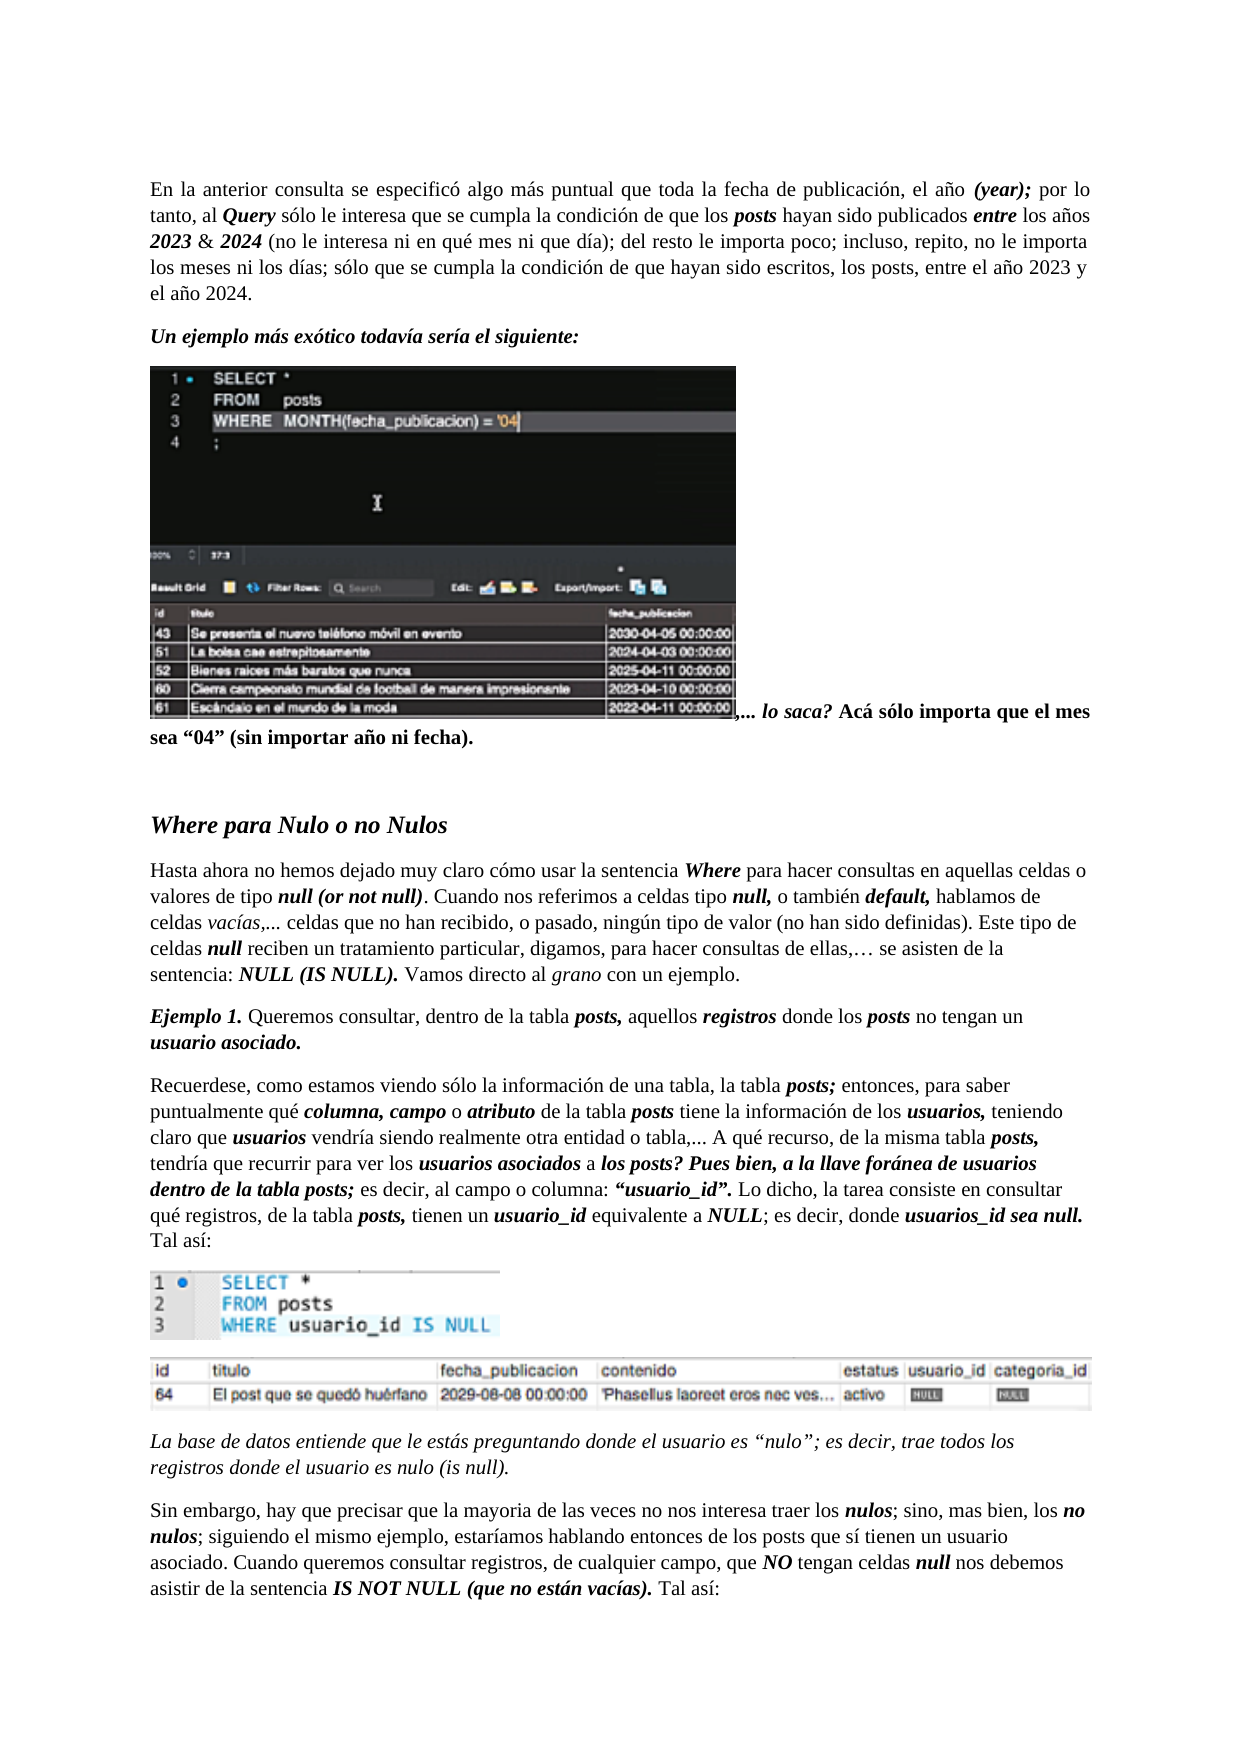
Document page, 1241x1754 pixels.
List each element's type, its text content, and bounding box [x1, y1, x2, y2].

text Un ejemplo más exótico todavía sería el siguiente: [150, 323, 1090, 348]
picture [150, 366, 736, 719]
text En la anterior consulta se especificó algo más puntual que toda la fecha de publicación, el año (year); por lo tanto, al Query sólo le interesa que se cumpla la condición de que los posts hayan sido publicados entre los años 2023 & 2024 (no le interesa ni en qué mes ni que día); del resto le importa poco; incluso, repito, no le importa los meses ni los días; sólo que se cumpla la condición de que hayan sido escritos, los posts, entre el año 2023 y el año 2024. [150, 177, 1090, 305]
text Ejemplo 1. Queremos consultar, dentro de la tabla posts, aquellos registros donde los posts no tengan un usuario asociado. [150, 1004, 1090, 1054]
picture [150, 1357, 1092, 1411]
text Where para Nulo o no Nulos [150, 810, 1090, 839]
text Recuerdese, como estamos viendo sólo la información de una tabla, la tabla posts; entonces, para saber puntualmente qué columna, campo o atributo de la tabla posts tiene la información de los usuarios, teniendo claro que usuarios vendría siendo realmente otra entidad o tabla,... A qué recurso, de la misma tabla posts, tendría que recurrir para ver los usuarios asociados a los posts? Pues bien, a la llave foránea de usuarios dentro de la tabla posts; es decir, al campo o columna: “usuario_id”. Lo dicho, la tarea consiste en consultar qué registros, de la tabla posts, tienen un usuario_id equivalente a NULL; es decir, donde usuarios_id sea null. Tal así: [150, 1073, 1090, 1252]
text La base de datos entiende que le estás preguntando donde el usuario es “nulo”; es decir, trae todos los registros donde el usuario es nulo (is null). [150, 1429, 1090, 1479]
picture [150, 1270, 500, 1340]
text Sin embargo, hay que precisar que la mayoria de las veces no nos interesa traer los nulos; sino, mas bien, los no nulos; siguiendo el mismo ejemplo, estaríamos hablando entonces de los posts que sí tienen un usuario asociado. Cuando queremos consultar registros, de cualquier campo, que NO tengan celdas null nos debemos asistir de la sentencia IS NOT NULL (que no están vacías). Tal así: [150, 1498, 1090, 1600]
text Hasta ahora no hemos dejado muy claro cómo usar la sentencia Where para hacer consultas en aquellas celdas o valores de tipo null (or not null). Cuando nos referimos a celdas tipo null, o también default, hablamos de celdas vacías,... celdas que no han recibido, o pasado, ningún tipo de valor (no han sido definidas). Este tipo de celdas null reciben un tratamiento particular, digamos, para hacer consultas de ellas,… se asisten de la sentencia: NULL (IS NULL). Vamos directo al grano con un ejemplo. [150, 858, 1090, 986]
